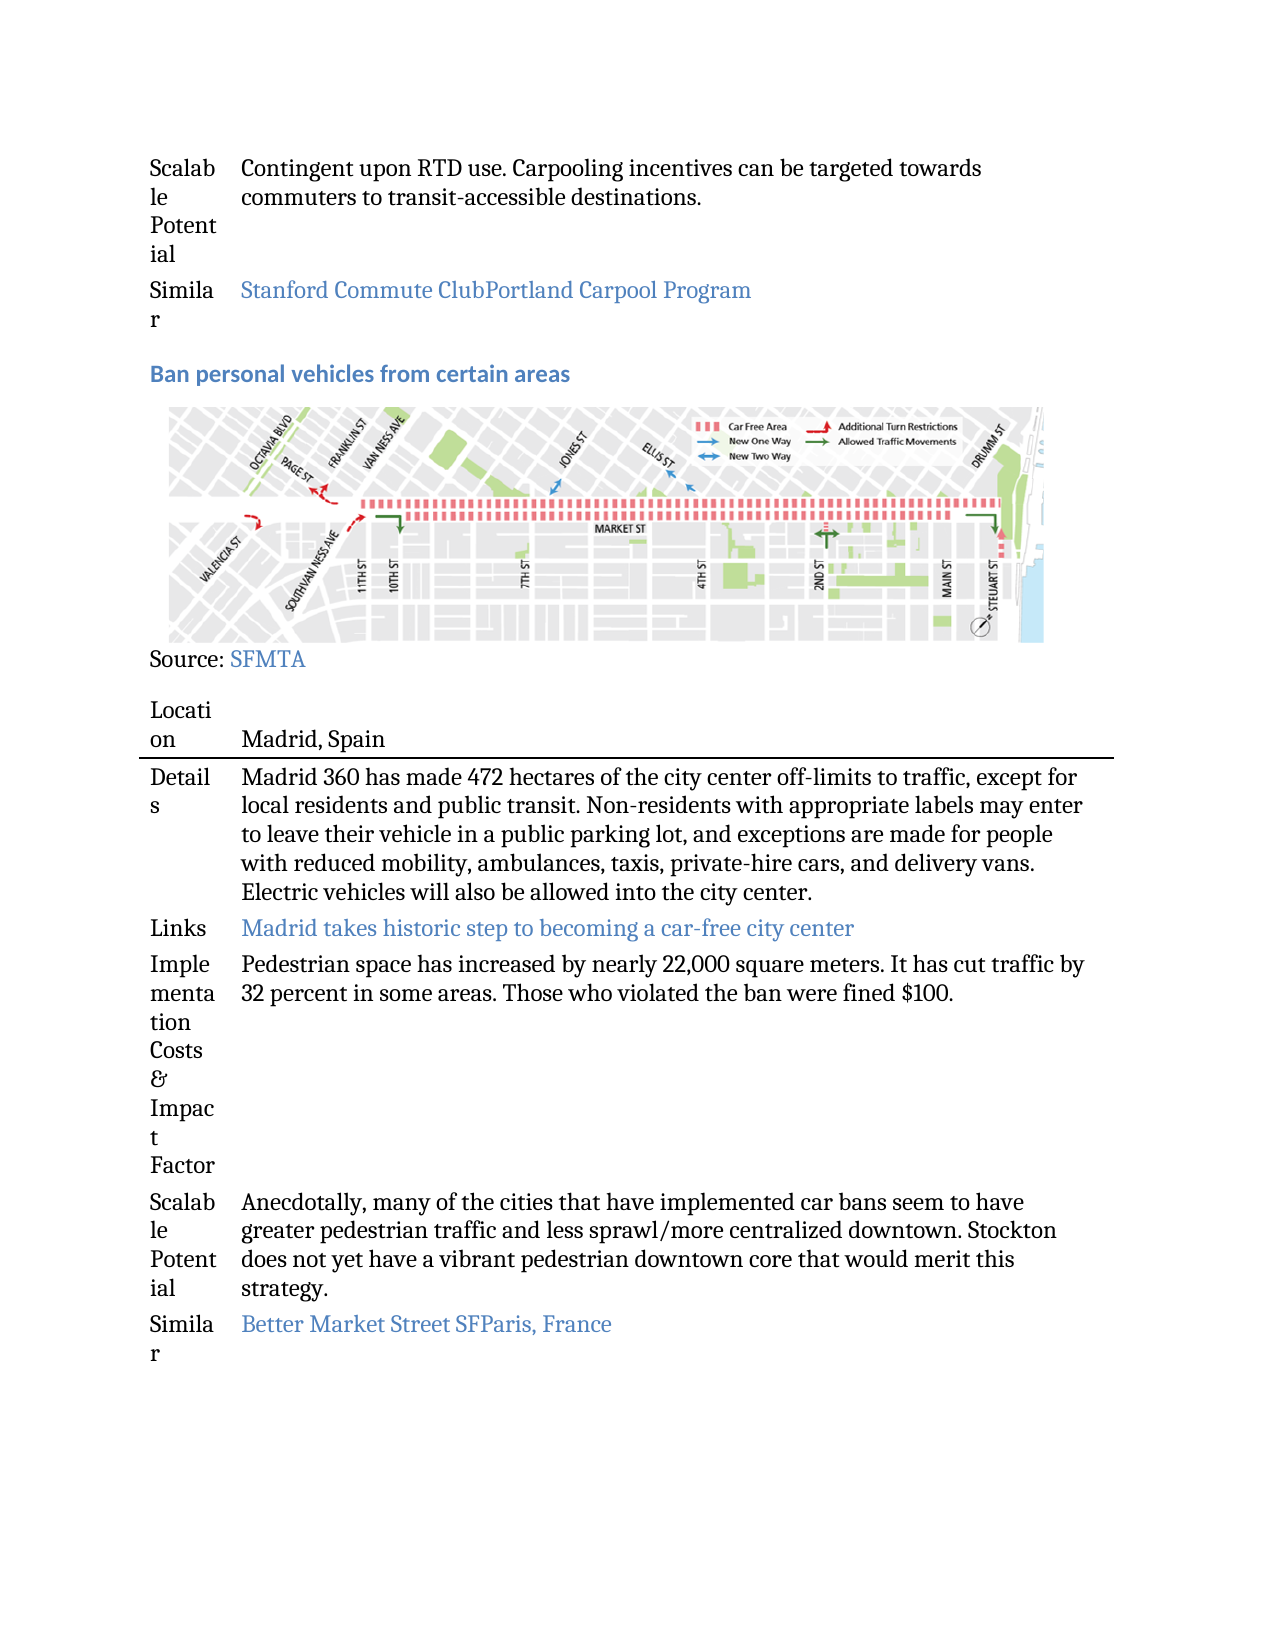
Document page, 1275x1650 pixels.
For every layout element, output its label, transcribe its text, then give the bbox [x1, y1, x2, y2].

picture [168, 407, 1044, 645]
table_cell Madrid takes historic step to becoming a car-free city center [230, 910, 1114, 946]
table_cell Implementation Costs & Impact Factor [139, 946, 230, 1184]
table_cell Better Market Street SFParis, France [230, 1306, 1114, 1371]
subtitle Ban personal vehicles from certain areas [150, 358, 1125, 389]
table_header Madrid, Spain [230, 692, 1114, 757]
table_cell Scalable Potential [139, 150, 230, 272]
table_cell Similar [139, 273, 230, 337]
table_cell Scalable Potential [139, 1184, 230, 1306]
table_cell Madrid 360 has made 472 hectares of the city center off-limits to traffic, except for local residents and public transit. Non-residents with appropriate labels may enter to leave their vehicle in a public parking lot, and exceptions are made for people with reduced mobility, ambulances, taxis, private-hire cars, and delivery vans. Electric vehicles will also be allowed into the city center. [230, 759, 1114, 910]
table_cell Anecdotally, many of the cities that have implemented car bans seem to have greater pedestrian traffic and less sprawl/more centralized downtown. Stockton does not yet have a vibrant pedestrian downtown core that would merit this strategy. [230, 1184, 1114, 1306]
table_cell Contingent upon RTD use. Carpooling incentives can be targeted towards commuters to transit-accessible destinations. [230, 150, 1114, 272]
table_cell Pedestrian space has increased by nearly 22,000 square meters. It has cut traffic by 32 percent in some areas. Those who violated the ban were fined $100. [230, 946, 1114, 1184]
table_cell Similar [139, 1306, 230, 1371]
table_cell Links [139, 910, 230, 946]
table_cell Details [139, 759, 230, 910]
table_header Location [139, 692, 230, 757]
table_cell Stanford Commute ClubPortland Carpool Program [230, 273, 1114, 337]
